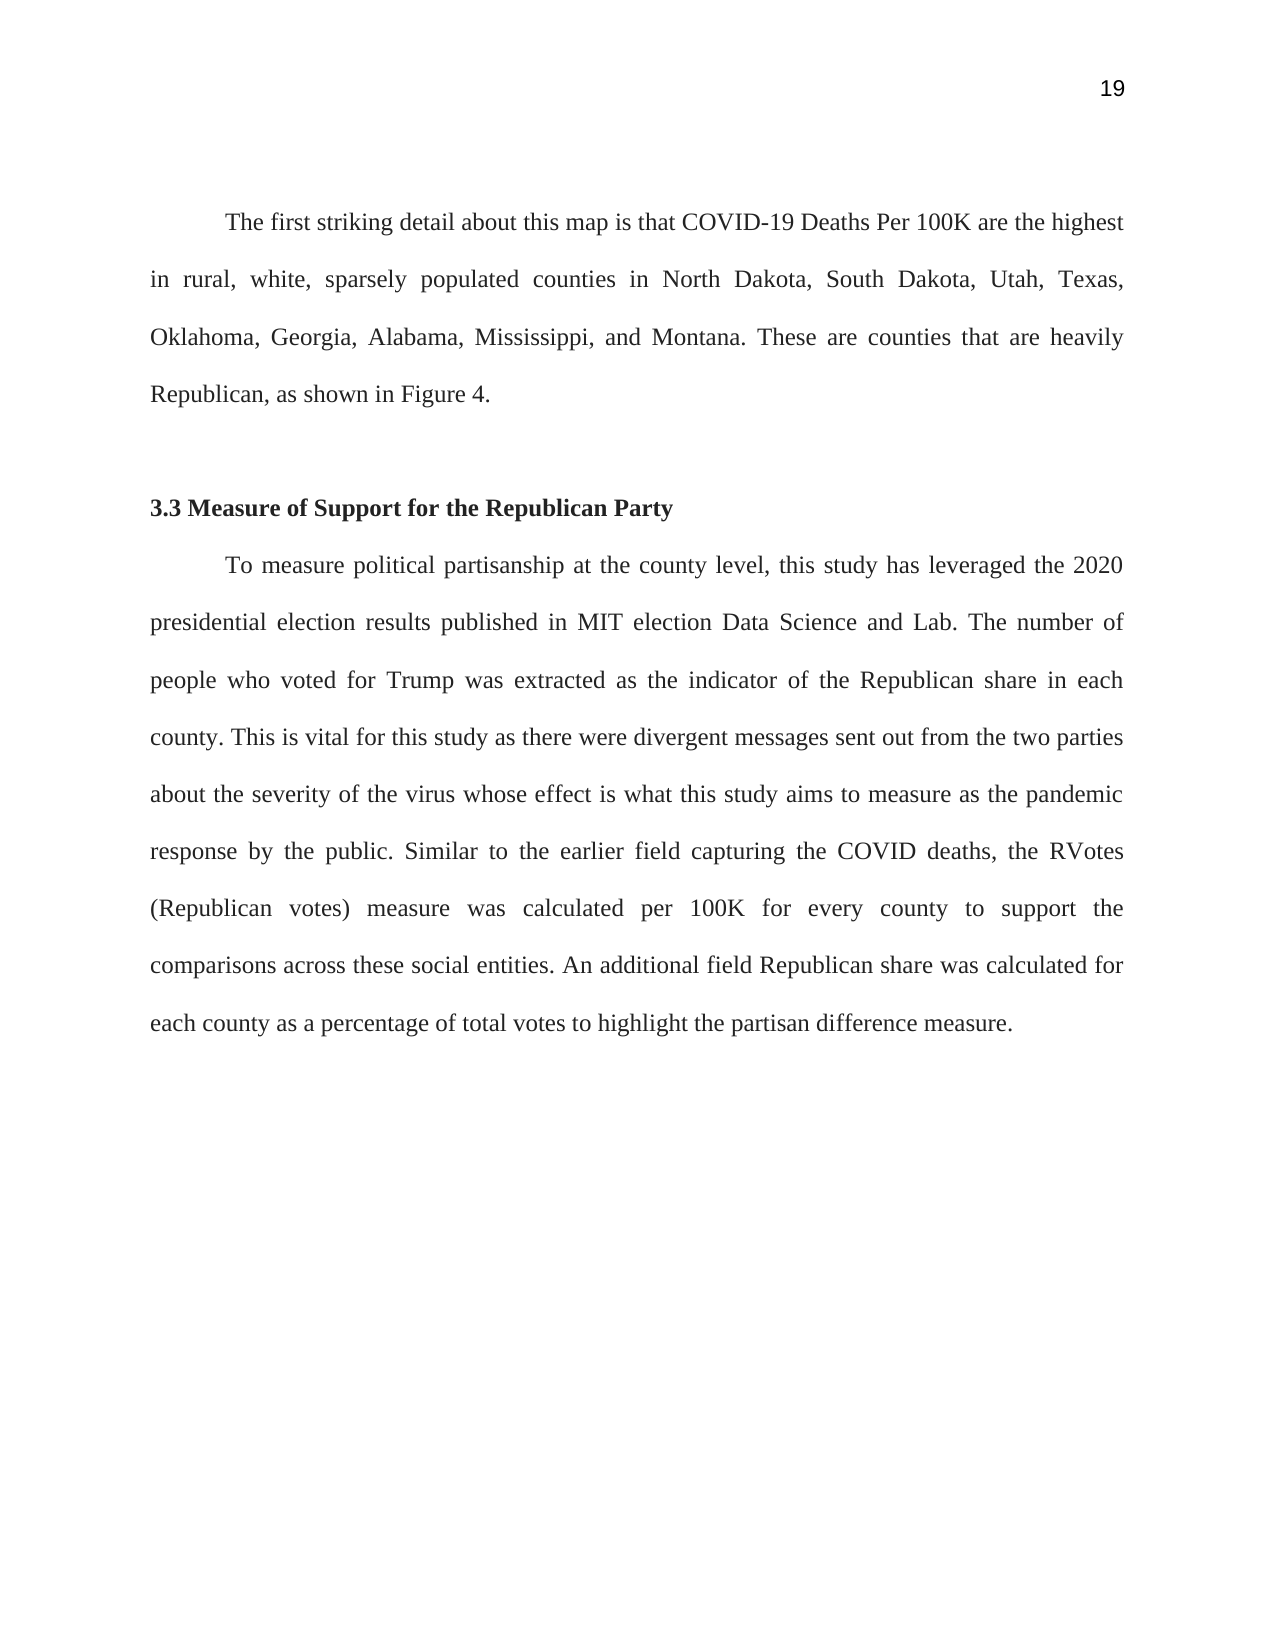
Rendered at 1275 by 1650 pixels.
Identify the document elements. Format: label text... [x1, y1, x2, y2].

text To measure political partisanship at the county level, this study has leveraged the 2020 presidential election results published in MIT election Data Science and Lab. The number of people who voted for Trump was extracted as the indicator of the Republican share in each county. This is vital for this study as there were divergent messages sent out from the two parties about the severity of the virus whose effect is what this study aims to measure as the pandemic response by the public. Similar to the earlier field capturing the COVID deaths, the RVotes (Republican votes) measure was calculated per 100K for every county to support the comparisons across these social entities. An additional field Republican share was calculated for each county as a percentage of total votes to highlight the partisan difference measure. [150, 550, 1125, 1037]
text The first striking detail about this map is that COVID-19 Deaths Per 100K are the highest in rural, white, sparsely populated counties in North Dakota, South Dakota, Utah, Texas, Oklahoma, Georgia, Alabama, Mississippi, and Montana. These are counties that are heavily Republican, as shown in Figure 4. [150, 207, 1125, 407]
text 3.3 Measure of Support for the Republican Party [150, 493, 1125, 522]
